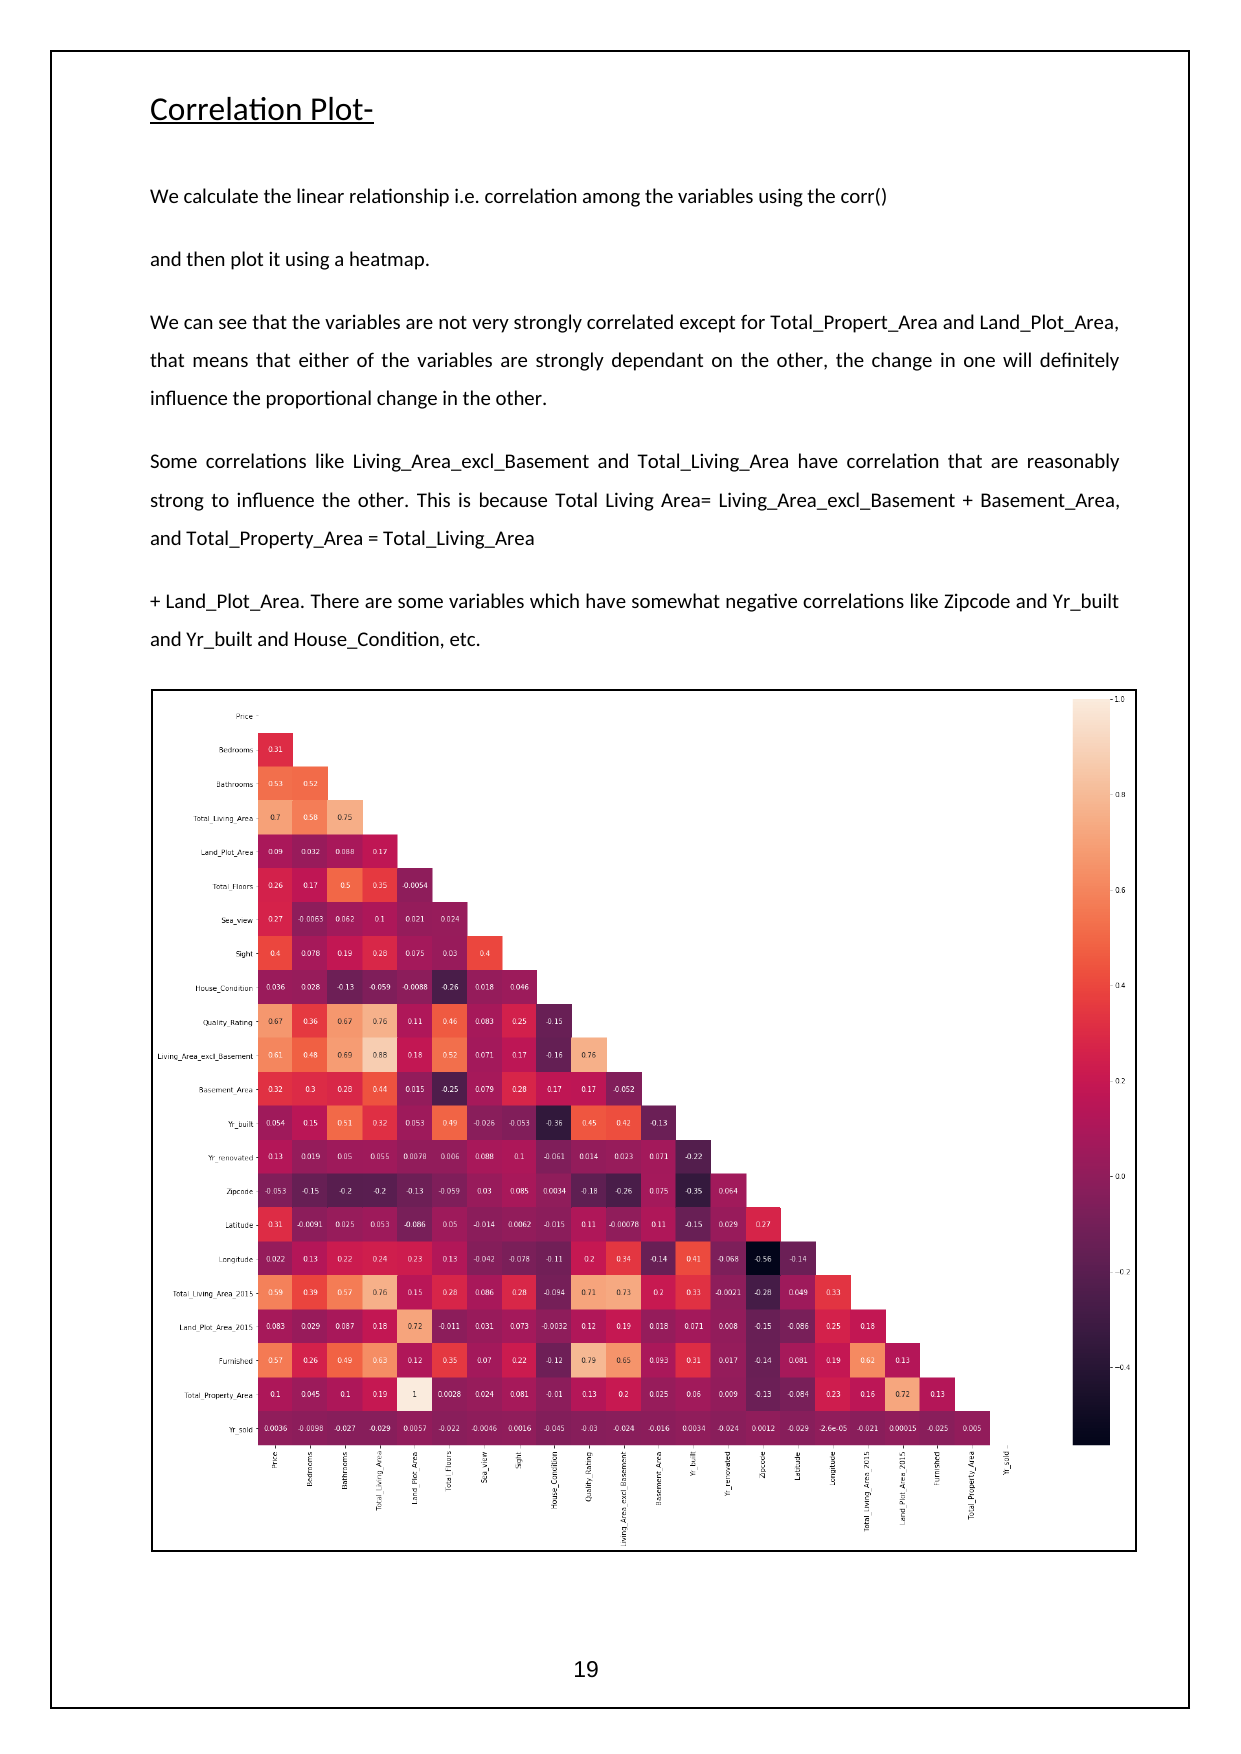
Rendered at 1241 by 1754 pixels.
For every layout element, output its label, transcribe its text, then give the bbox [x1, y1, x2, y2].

text We can see that the variables are not very strongly correlated except for Total_Propert_Area and Land_Plot_Area, that means that either of the variables are strongly dependant on the other, the change in one will definitely influence the proportional change in the other. [150, 309, 1122, 411]
text We calculate the linear relationship i.e. correlation among the variables using the corr() [150, 183, 1122, 208]
text + Land_Plot_Area. There are some variables which have somewhat negative correlations like Zipcode and Yr_built and Yr_built and House_Condition, etc. [150, 588, 1122, 652]
text Some correlations like Living_Area_excl_Basement and Total_Living_Area have correlation that are reasonably strong to influence the other. This is because Total Living Area= Living_Area_excl_Basement + Basement_Area, and Total_Property_Area = Total_Living_Area [150, 449, 1122, 550]
picture [158, 696, 1130, 1546]
text and then plot it using a heatmap. [150, 246, 1122, 272]
text Correlation Plot- [150, 87, 1122, 128]
